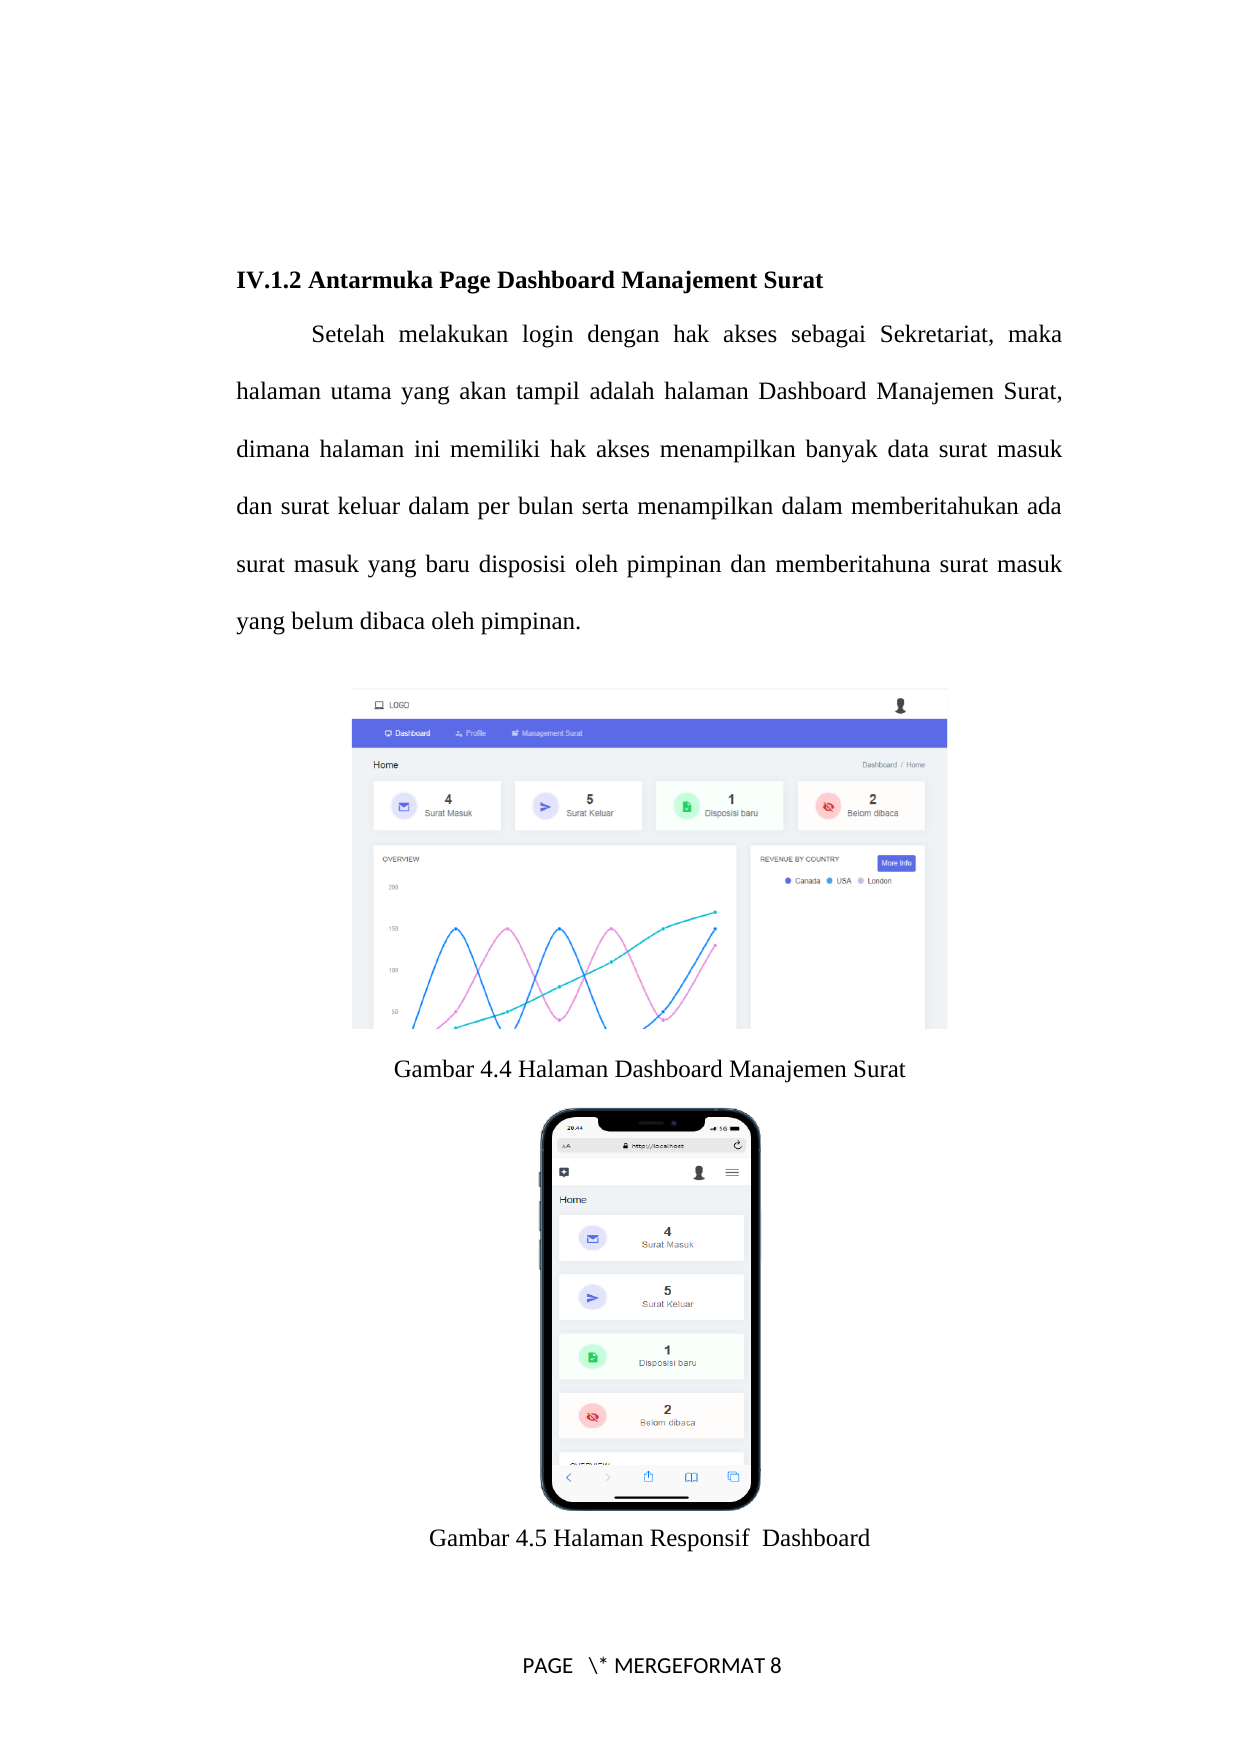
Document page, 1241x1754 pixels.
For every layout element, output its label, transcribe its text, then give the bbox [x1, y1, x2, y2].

picture [538, 1107, 762, 1511]
text Gambar 4.4 Halaman Dashboard Manajemen Surat [236, 1054, 1063, 1083]
text Gambar 4.5 Halaman Responsif Dashboard [236, 1523, 1063, 1552]
subtitle Antarmuka Page Dashboard Manajement Surat [236, 265, 1063, 294]
picture [351, 688, 948, 1029]
text Setelah melakukan login dengan hak akses sebagai Sekretariat, maka halaman utama yang akan tampil adalah halaman Dashboard Manajemen Surat, dimana halaman ini memiliki hak akses menampilkan banyak data surat masuk dan surat keluar dalam per bulan serta menampilkan dalam memberitahukan ada surat masuk yang baru disposisi oleh pimpinan dan memberitahuna surat masuk yang belum dibaca oleh pimpinan. [236, 319, 1063, 635]
